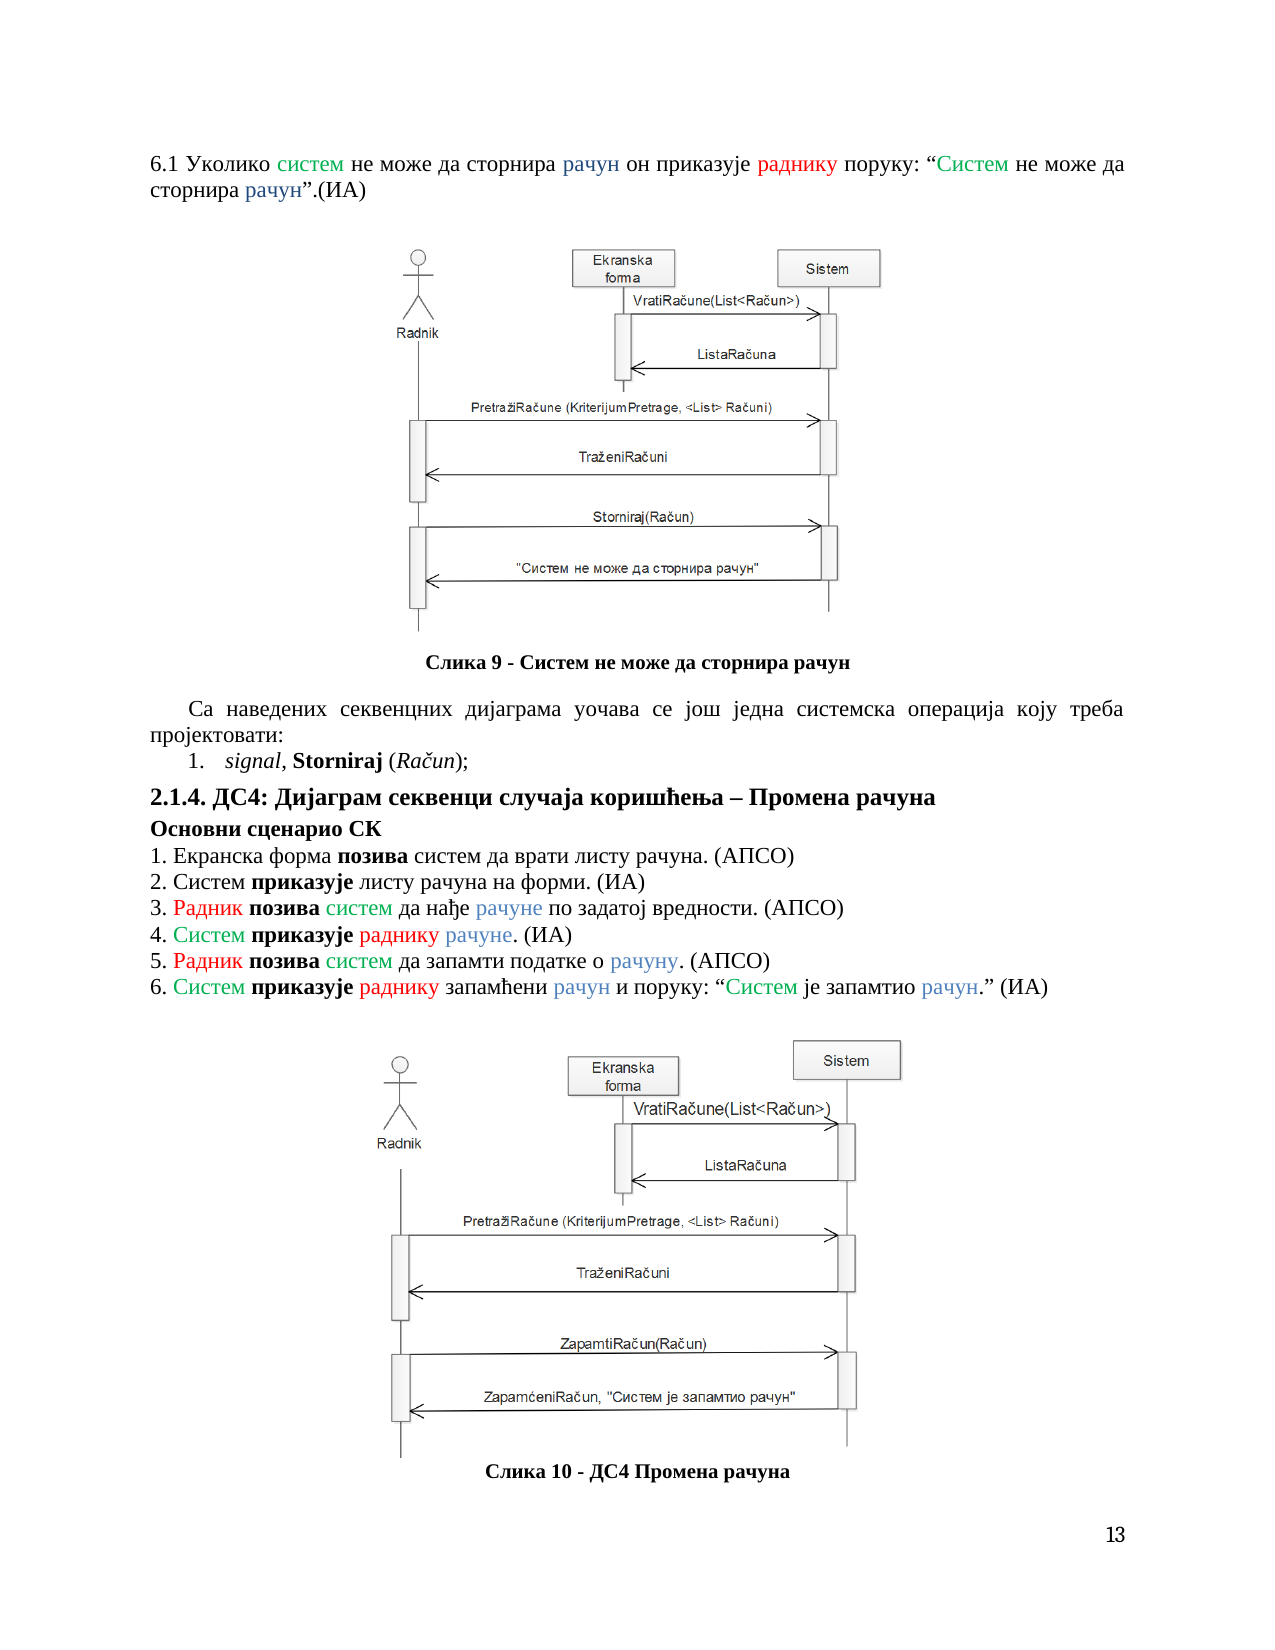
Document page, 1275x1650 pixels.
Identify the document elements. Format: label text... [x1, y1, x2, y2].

list signal, Storniraj (Račun); [187, 748, 1125, 774]
picture [364, 1026, 911, 1459]
subtitle 2.1.4. ДС4: Дијаграм секвенци случаја коришћења – Промена рачуна [150, 782, 1125, 811]
text 6. Систем приказује раднику запамћени рачун и поруку: “Систем је запамтио рачун.” (ИА) [150, 973, 1125, 1000]
text Слика 9 - Систем не може да сторнира рачун [150, 650, 1125, 674]
picture [383, 229, 892, 651]
text 5. Радник позива систем да запамти податке о рачуну. (АПСО) [150, 947, 1125, 973]
text 2. Систем приказује листу рачуна на форми. (ИА) [150, 868, 1125, 894]
text Са наведених секвенцних дијаграма уочава се још једна системска операција коју треба пројектовати: [150, 695, 1125, 748]
text 6.1 Уколико систем не може да сторнира рачун он приказује раднику поруку: “Систем не може да сторнира рачун”.(ИА) [150, 150, 1125, 203]
text 4. Систем приказује раднику рачунe. (ИА) [150, 921, 1125, 947]
text 3. Радник позива систем да нађе рачунe по задатој вредности. (АПСО) [150, 894, 1125, 921]
text 1. Екранска форма позива систем да врати листу рачуна. (АПСО) [150, 842, 1125, 868]
text Основни сценарио СК [150, 815, 1125, 842]
text Слика 10 - ДС4 Промена рачуна [150, 1459, 1125, 1483]
